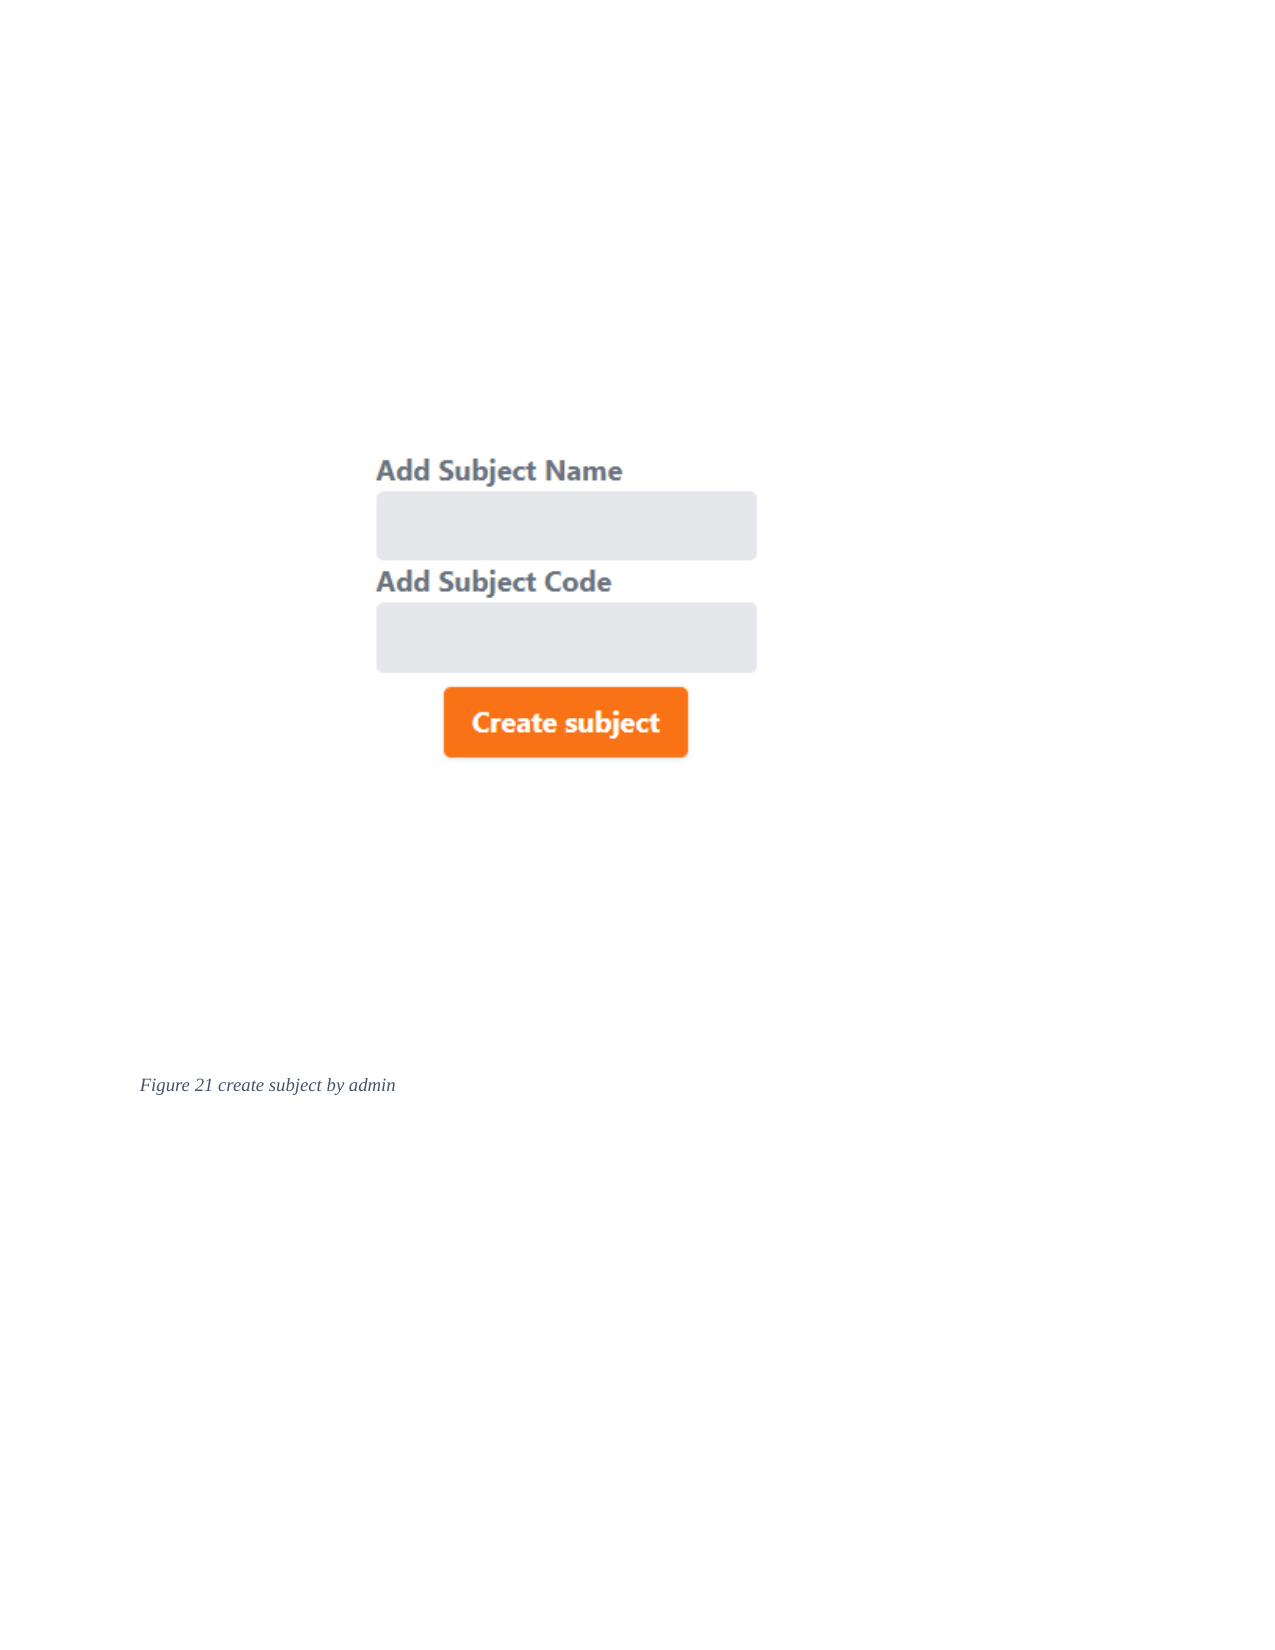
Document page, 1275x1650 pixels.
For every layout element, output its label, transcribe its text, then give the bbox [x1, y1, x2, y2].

text Figure 21 create subject by admin [139, 1074, 1158, 1095]
picture [139, 150, 1006, 1055]
